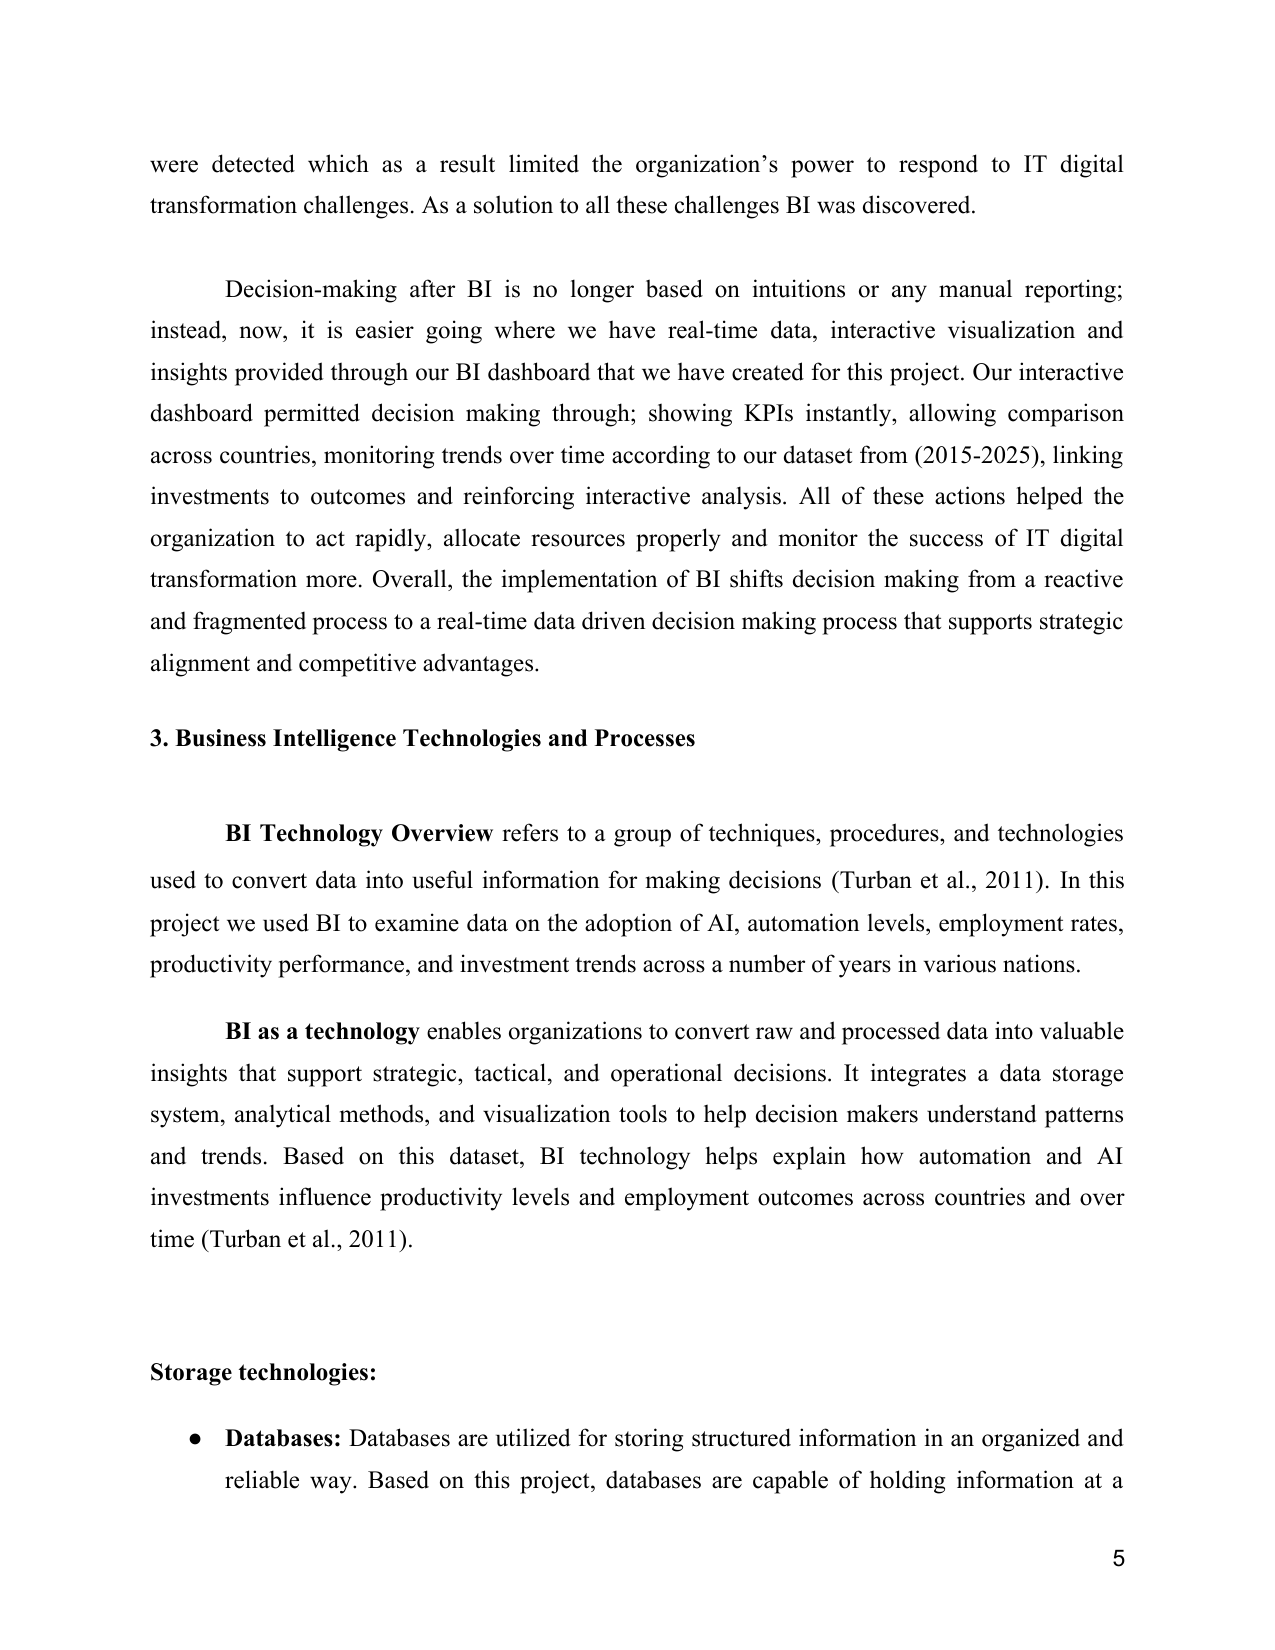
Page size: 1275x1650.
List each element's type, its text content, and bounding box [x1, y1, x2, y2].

text BI as a technology enables organizations to convert raw and processed data into valuable insights that support strategic, tactical, and operational decisions. It integrates a data storage system, analytical methods, and visualization tools to help decision makers understand patterns and trends. Based on this dataset, BI technology helps explain how automation and AI investments influence productivity levels and employment outcomes across countries and over time (Turban et al., 2011). [150, 1017, 1125, 1253]
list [187, 1424, 1125, 1494]
text BI Technology Overview refers to a group of techniques, procedures, and technologies used to convert data into useful information for making decisions (Turban et al., 2011). In this project we used BI to examine data on the adoption of AI, automation levels, employment rates, productivity performance, and investment trends across a number of years in various nations. [150, 819, 1125, 978]
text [150, 150, 1125, 219]
subtitle 3. Business Intelligence Technologies and Processes [150, 724, 1125, 751]
text Decision-making after BI is no longer based on intuitions or any manual reporting; instead, now, it is easier going where we have real-time data, interactive visualization and insights provided through our BI dashboard that we have created for this project. Our interactive dashboard permitted decision making through; showing KPIs instantly, allowing comparison across countries, monitoring trends over time according to our dataset from (2015-2025), linking investments to outcomes and reinforcing interactive analysis. All of these actions helped the organization to act rapidly, allocate resources properly and monitor the success of IT digital transformation more. Overall, the implementation of BI shifts decision making from a reactive and fragmented process to a real-time data driven decision making process that supports strategic alignment and competitive advantages. [150, 275, 1125, 676]
text Storage technologies: [150, 1358, 1125, 1386]
